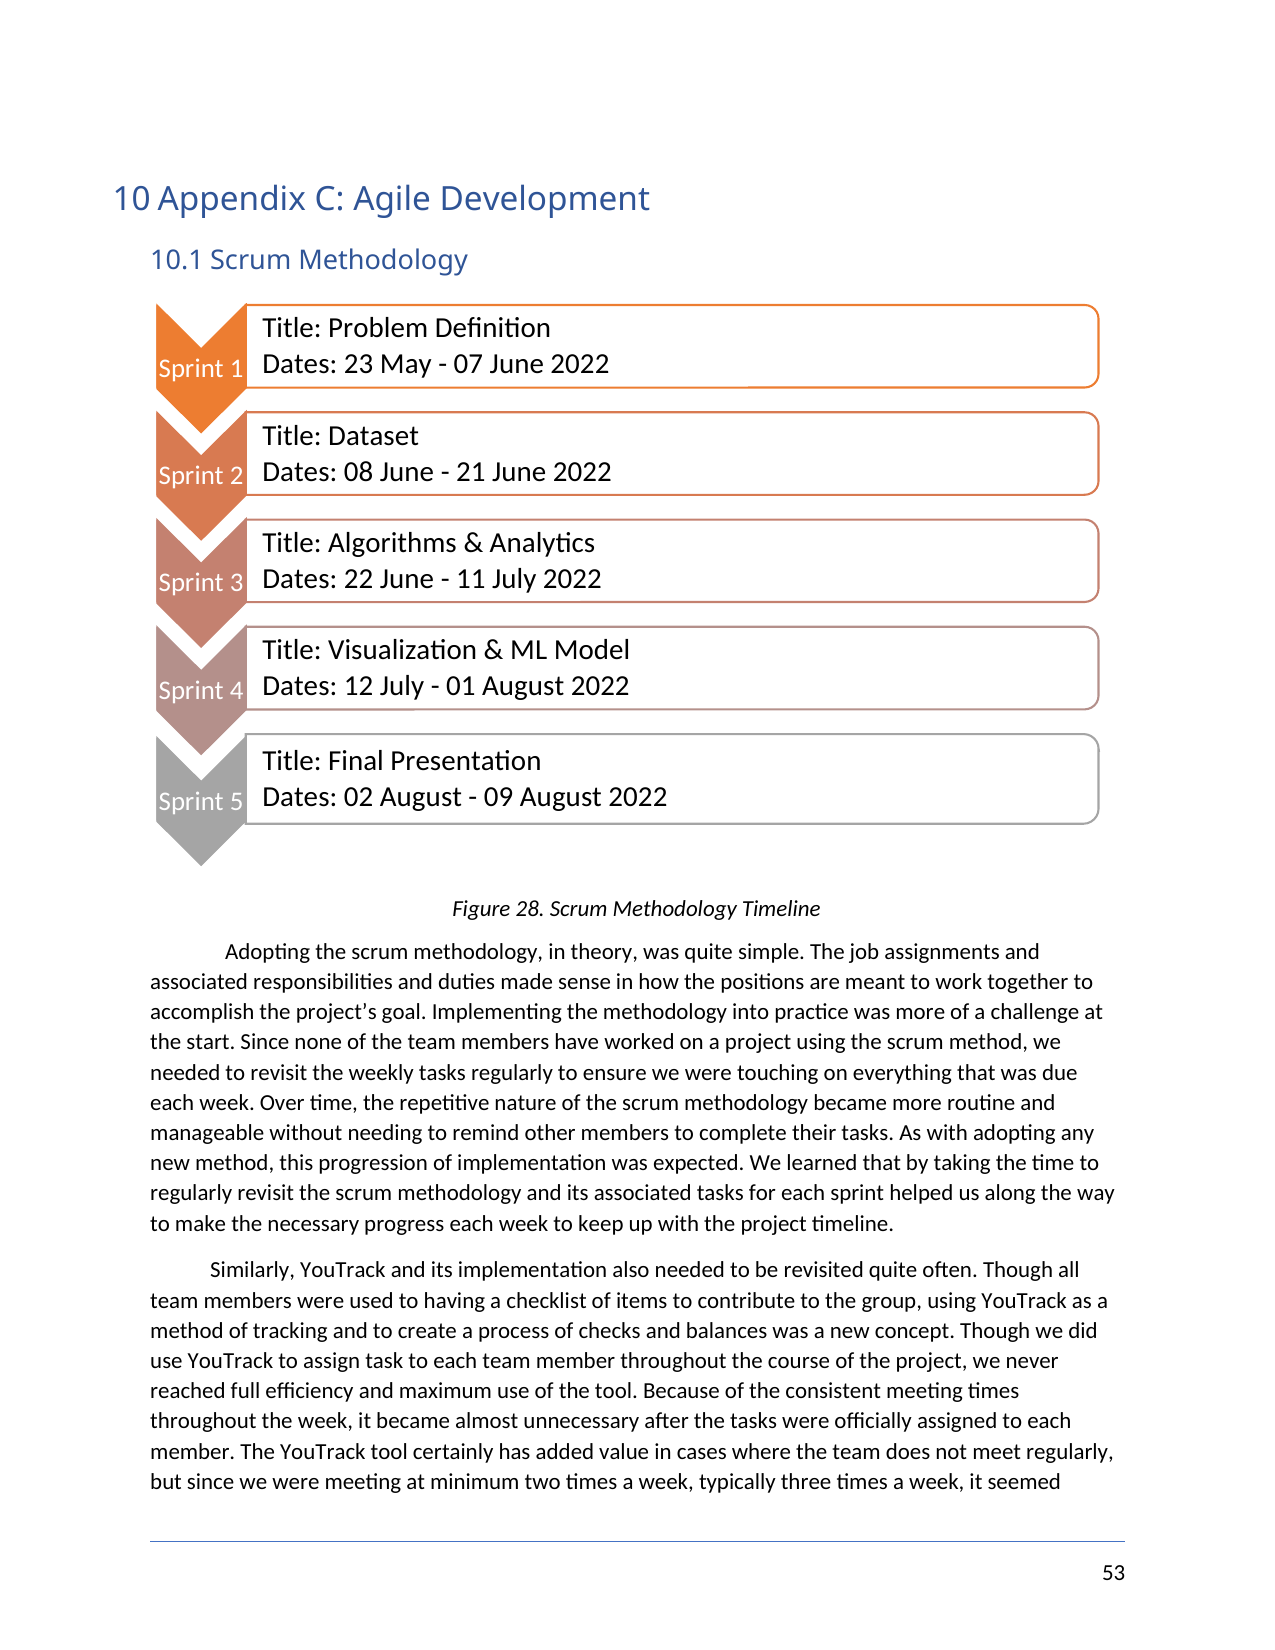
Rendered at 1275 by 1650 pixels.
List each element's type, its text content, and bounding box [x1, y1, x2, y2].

subtitle Appendix C: Agile Development [112, 175, 1125, 220]
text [150, 1256, 1125, 1495]
subtitle Scrum Methodology [150, 241, 1125, 277]
text Adopting the scrum methodology, in theory, was quite simple. The job assignments and associated responsibilities and duties made sense in how the positions are meant to work together to accomplish the project’s goal. Implementing the methodology into practice was more of a challenge at the start. Since none of the team members have worked on a project using the scrum method, we needed to revisit the weekly tasks regularly to ensure we were touching on everything that was due each week. Over time, the repetitive nature of the scrum methodology became more routine and manageable without needing to remind other members to complete their tasks. As with adopting any new method, this progression of implementation was expected. We learned that by taking the time to regularly revisit the scrum methodology and its associated tasks for each sprint helped us along the way to make the necessary progress each week to keep up with the project timeline. [150, 937, 1125, 1237]
